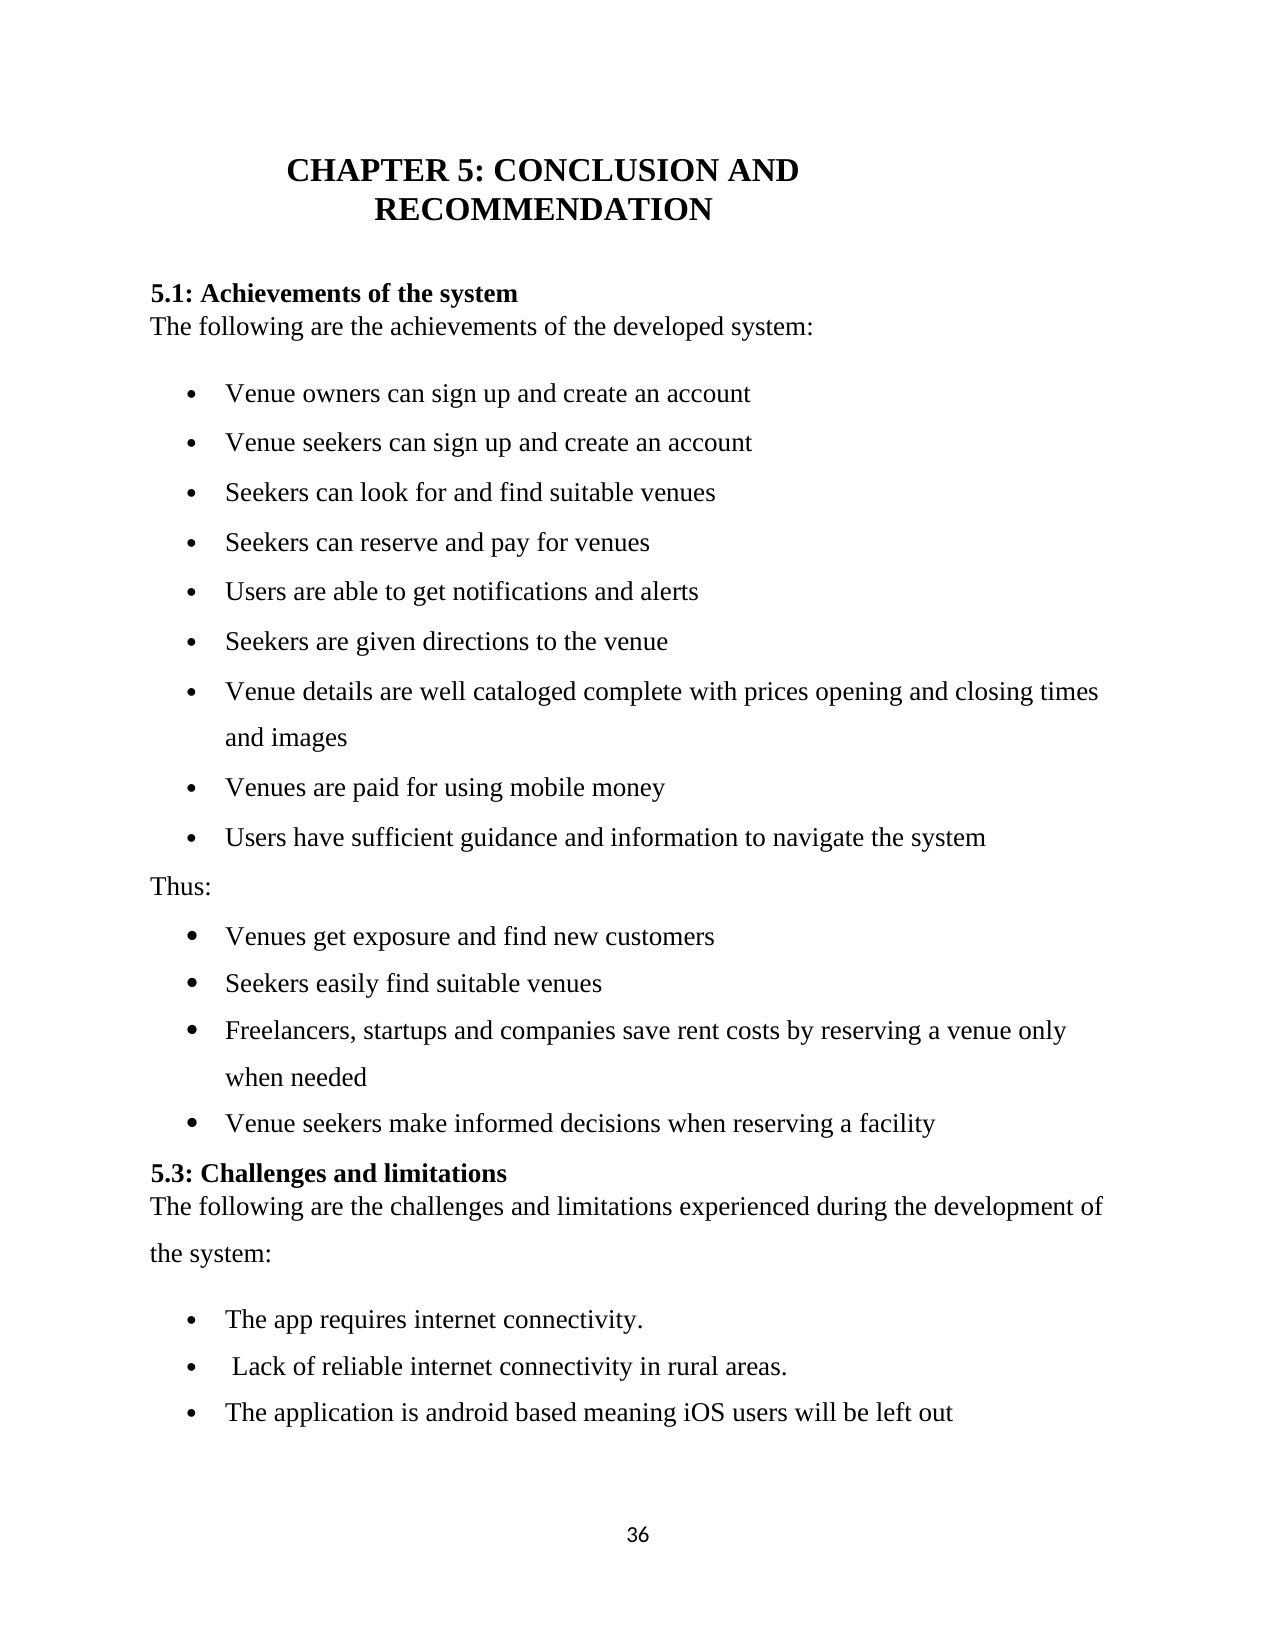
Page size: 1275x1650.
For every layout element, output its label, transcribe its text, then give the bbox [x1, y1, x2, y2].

text The following are the challenges and limitations experienced during the development of the system: [149, 1190, 1125, 1268]
list The application is android based meaning iOS users will be left out [187, 1396, 1125, 1427]
subtitle CHAPTER 5: CONCLUSION AND RECOMMENDATION [150, 150, 936, 228]
list Freelancers, startups and companies save rent costs by reserving a venue only when needed [187, 1014, 1125, 1092]
list Venues are paid for using mobile money [187, 771, 1125, 802]
subtitle 5.1: Achievements of the system [151, 277, 1125, 308]
list Seekers easily find suitable venues [187, 967, 1125, 998]
list Venue seekers make informed decisions when reserving a facility [187, 1107, 1125, 1139]
list Users have sufficient guidance and information to navigate the system [187, 821, 1125, 852]
list Users are able to get notifications and alerts [187, 575, 1125, 607]
text The following are the achievements of the developed system: [149, 310, 1125, 341]
list Venue owners can sign up and create an account [187, 377, 1125, 408]
list Lack of reliable internet connectivity in rural areas. [187, 1350, 1125, 1381]
list Venue seekers can sign up and create an account [187, 426, 1125, 457]
list Venue details are well cataloged complete with prices opening and closing times and images [187, 675, 1125, 753]
list Seekers are given directions to the venue [187, 625, 1125, 656]
list The app requires internet connectivity. [187, 1303, 1125, 1334]
list Seekers can look for and find suitable venues [187, 476, 1125, 507]
list Seekers can reserve and pay for venues [187, 526, 1125, 557]
list Venues get exposure and find new customers [187, 920, 1125, 951]
subtitle 5.3: Challenges and limitations [151, 1157, 1125, 1188]
text Thus: [150, 871, 1125, 902]
